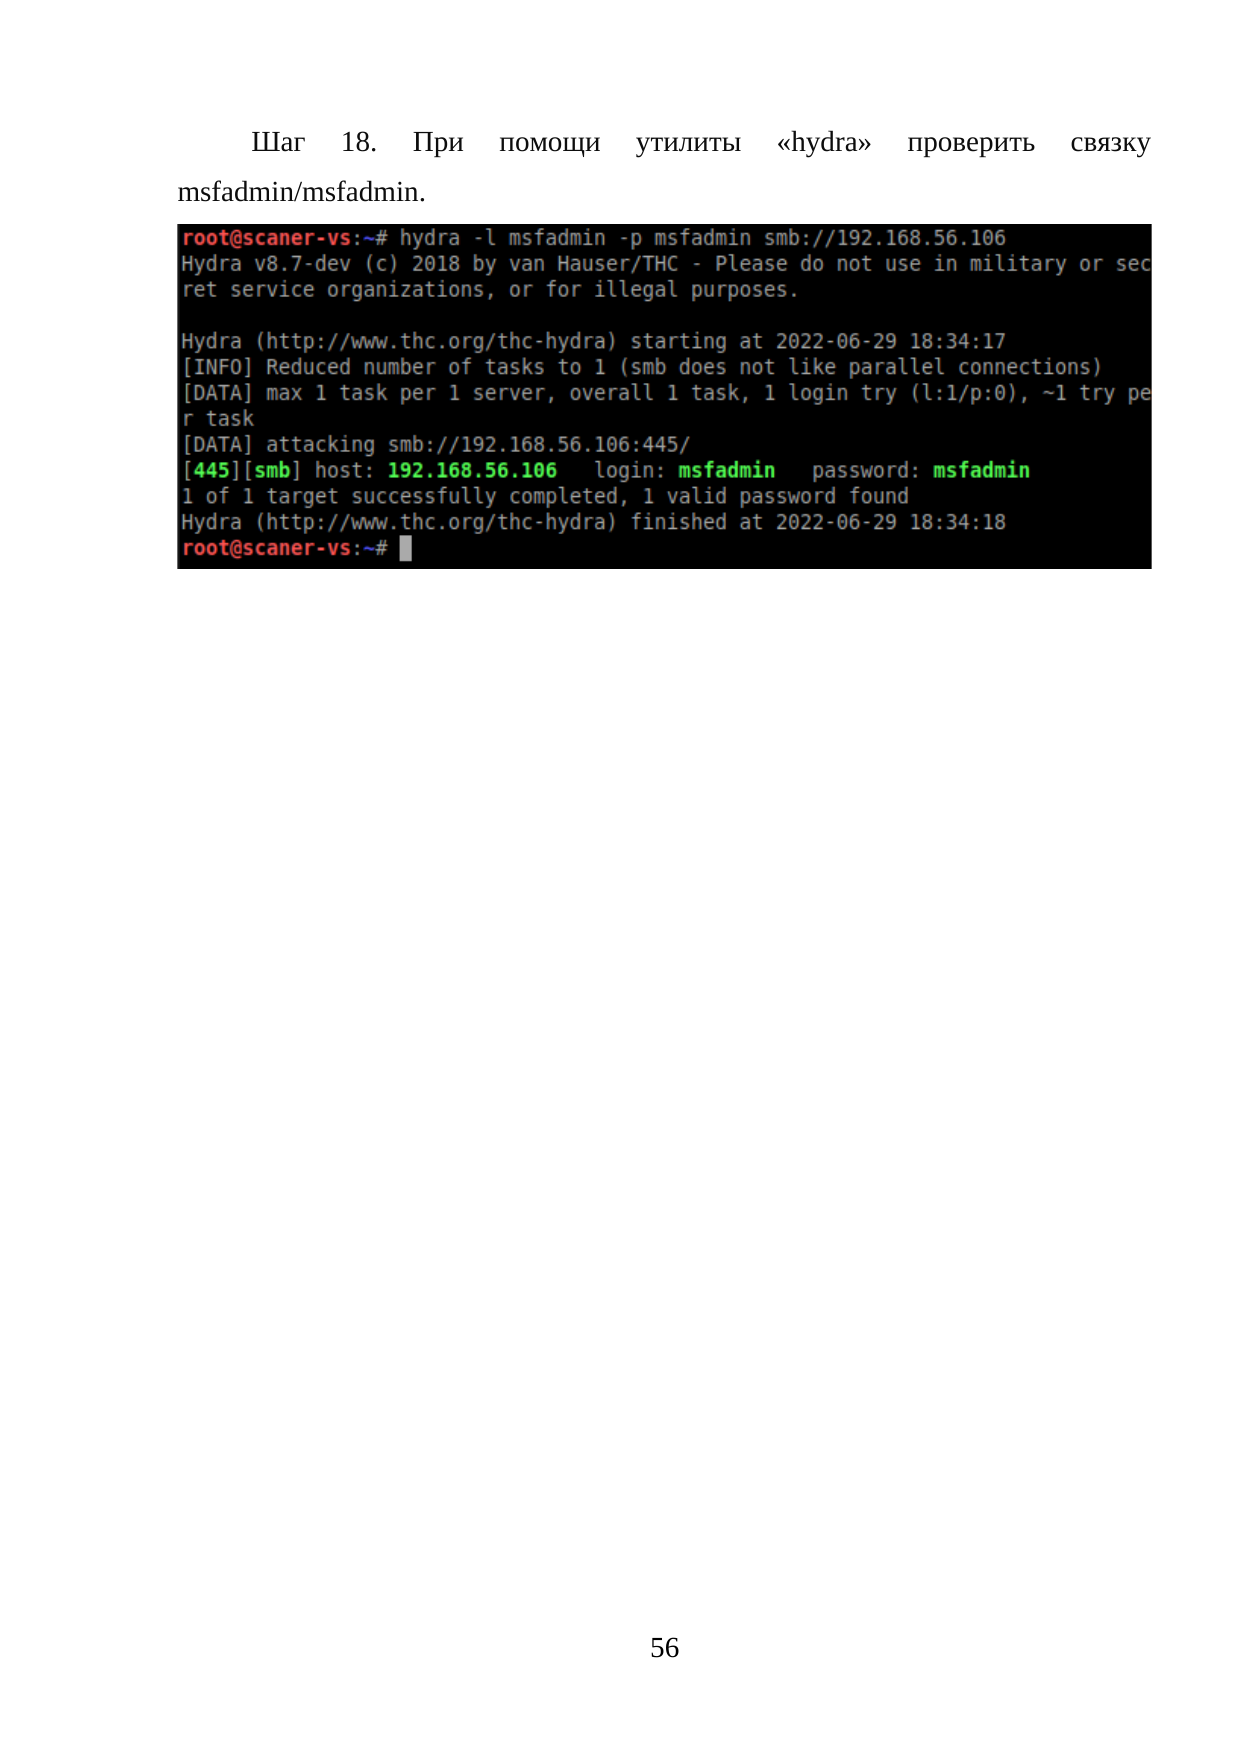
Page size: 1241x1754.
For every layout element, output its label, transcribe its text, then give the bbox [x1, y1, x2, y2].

text Шаг 18. При помощи утилиты «hydra» проверить связку msfadmin/msfadmin. [177, 124, 1152, 208]
picture [177, 224, 1152, 569]
